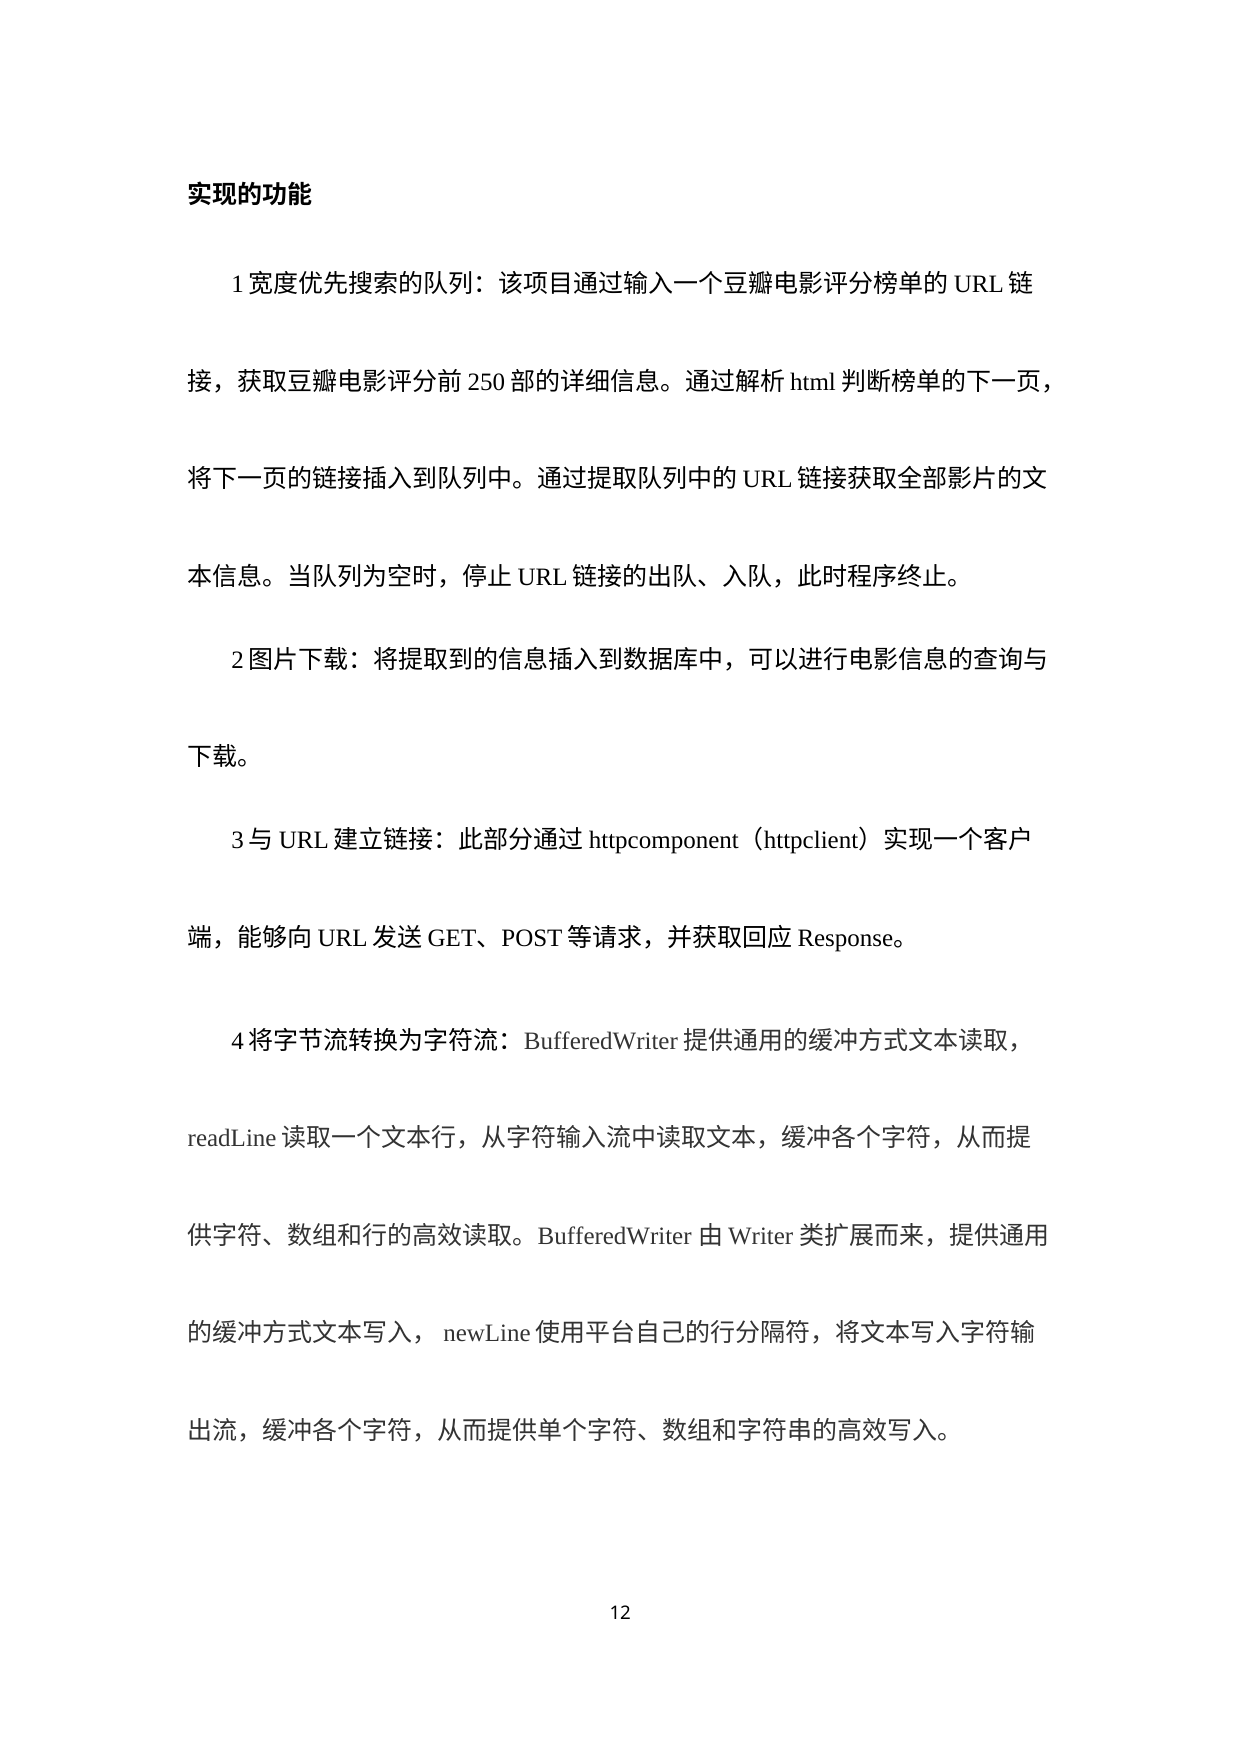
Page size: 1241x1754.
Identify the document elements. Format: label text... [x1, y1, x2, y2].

text 4将字节流转换为字符流：BufferedWriter提供通用的缓冲方式文本读取，readLine读取一个文本行，从字符输入流中读取文本，缓冲各个字符，从而提供字符、数组和行的高效读取。BufferedWriter 由Writer 类扩展而来，提供通用的缓冲方式文本写入， newLine使用平台自己的行分隔符，将文本写入字符输出流，缓冲各个字符，从而提供单个字符、数组和字符串的高效写入。 [187, 1006, 1053, 1461]
subtitle 实现的功能 [187, 160, 1053, 225]
text 3与URL建立链接：此部分通过httpcomponent（httpclient）实现一个客户端，能够向URL发送GET、POST等请求，并获取回应Response。 [187, 805, 1053, 968]
text 1宽度优先搜索的队列：该项目通过输入一个豆瓣电影评分榜单的URL链接，获取豆瓣电影评分前250部的详细信息。通过解析html判断榜单的下一页，将下一页的链接插入到队列中。通过提取队列中的URL链接获取全部影片的文本信息。当队列为空时，停止URL链接的出队、入队，此时程序终止。 [187, 249, 1053, 607]
text 2图片下载：将提取到的信息插入到数据库中，可以进行电影信息的查询与下载。 [187, 625, 1053, 787]
